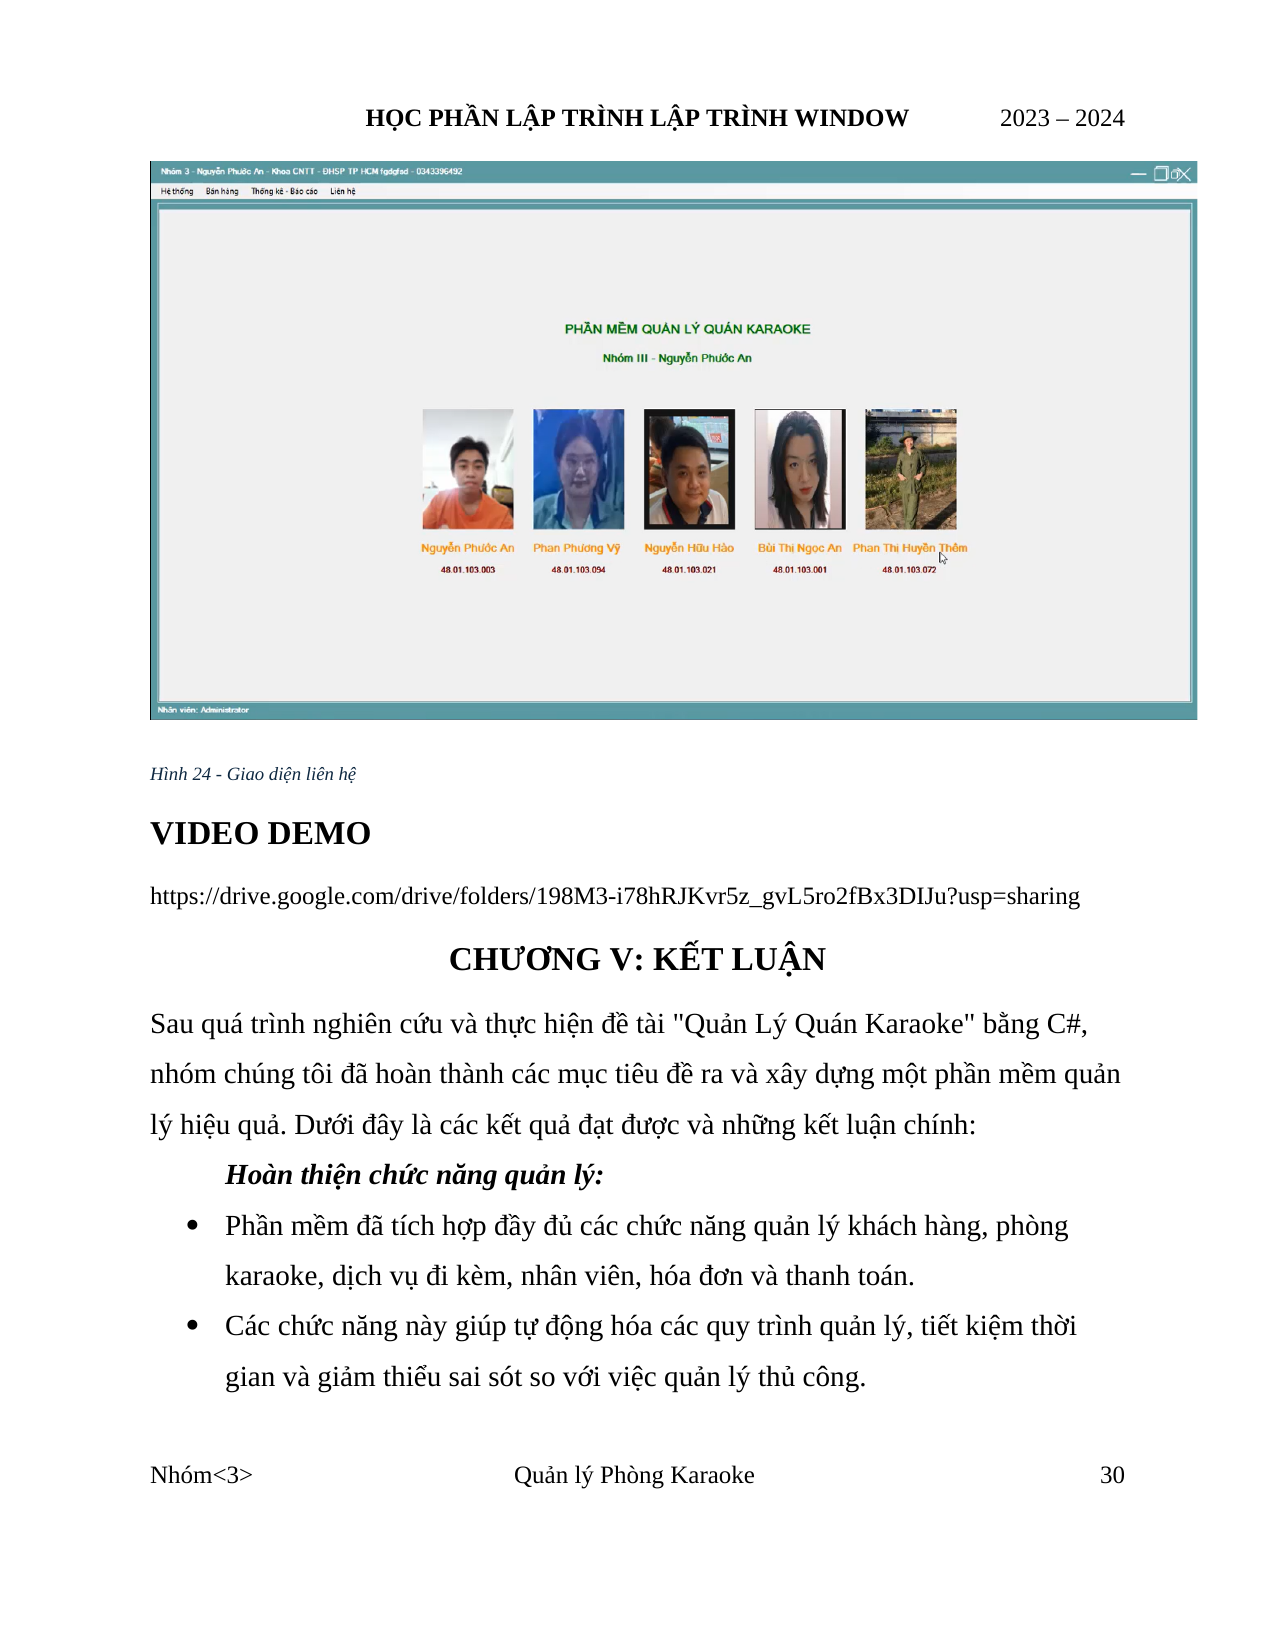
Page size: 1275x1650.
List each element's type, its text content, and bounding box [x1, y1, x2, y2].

picture [150, 161, 1198, 720]
text Hoàn thiện chức năng quản lý: [150, 1157, 1125, 1191]
text Sau quá trình nghiên cứu và thực hiện đề tài "Quản Lý Quán Karaoke" bằng C#, nhóm chúng tôi đã hoàn thành các mục tiêu đề ra và xây dựng một phần mềm quản lý hiệu quả. Dưới đây là các kết quả đạt được và những kết luận chính: [150, 1006, 1125, 1141]
text https://drive.google.com/drive/folders/198M3-i78hRJKvr5z_gvL5ro2fBx3DIJu?usp=sharing [150, 881, 1125, 910]
list Các chức năng này giúp tự động hóa các quy trình quản lý, tiết kiệm thời gian và giảm thiểu sai sót so với việc quản lý thủ công. [187, 1308, 1125, 1392]
list Phần mềm đã tích hợp đầy đủ các chức năng quản lý khách hàng, phòng karaoke, dịch vụ đi kèm, nhân viên, hóa đơn và thanh toán. [187, 1208, 1125, 1292]
subtitle CHƯƠNG V: KẾT LUẬN [150, 939, 1125, 977]
subtitle VIDEO DEMO [150, 813, 1125, 852]
text Hình 24 - Giao diện liên hệ [150, 763, 1125, 784]
